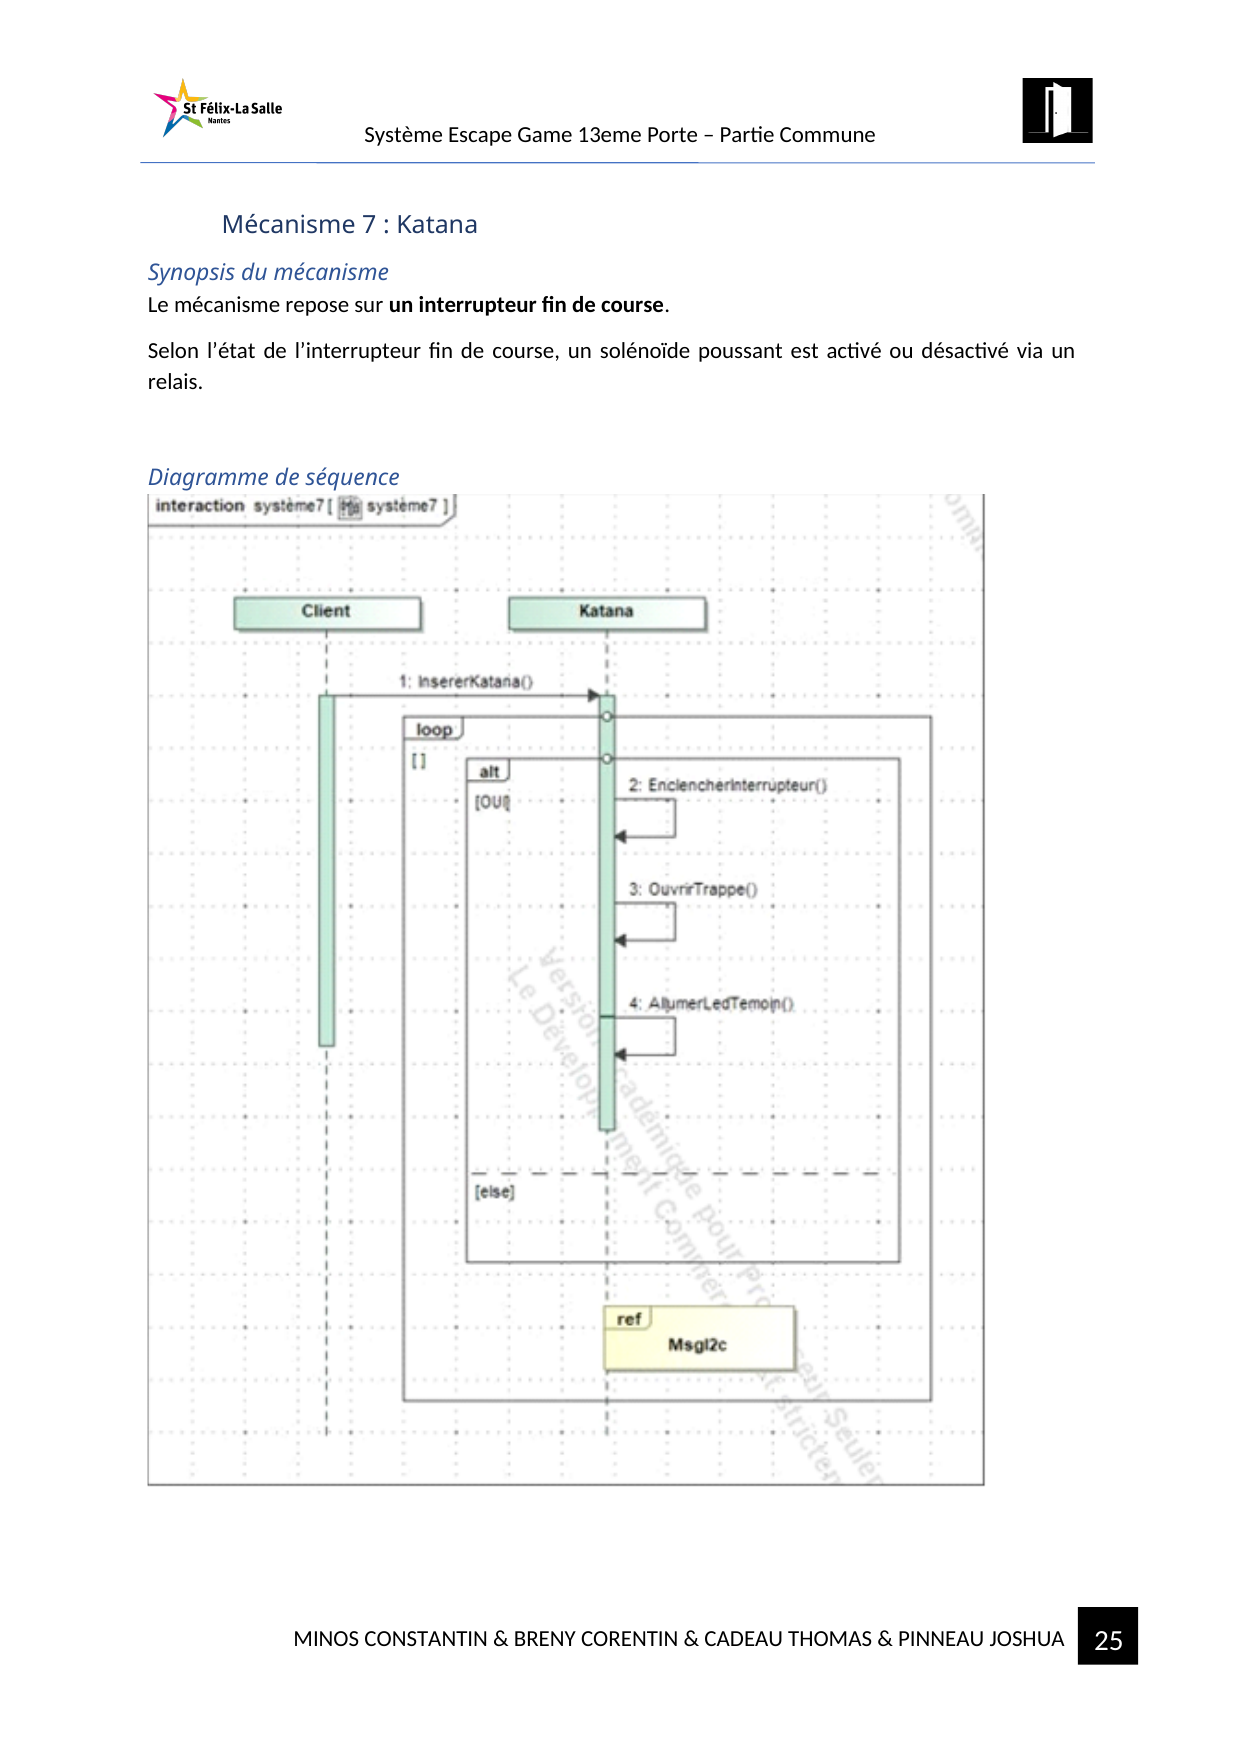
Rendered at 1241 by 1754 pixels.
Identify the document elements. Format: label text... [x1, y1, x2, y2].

subtitle Mécanisme 7 : Katana [221, 207, 1078, 241]
text Selon l’état de l’interrupteur fin de course, un solénoïde poussant est activé ou désactivé via un relais. [148, 337, 1078, 395]
text Le mécanisme repose sur un interrupteur fin de course. [148, 290, 1078, 318]
picture [1022, 78, 1093, 143]
subtitle Synopsis du mécanisme [148, 256, 1078, 287]
picture [147, 494, 987, 1490]
subtitle Diagramme de séquence [148, 461, 1078, 492]
picture [147, 73, 290, 142]
